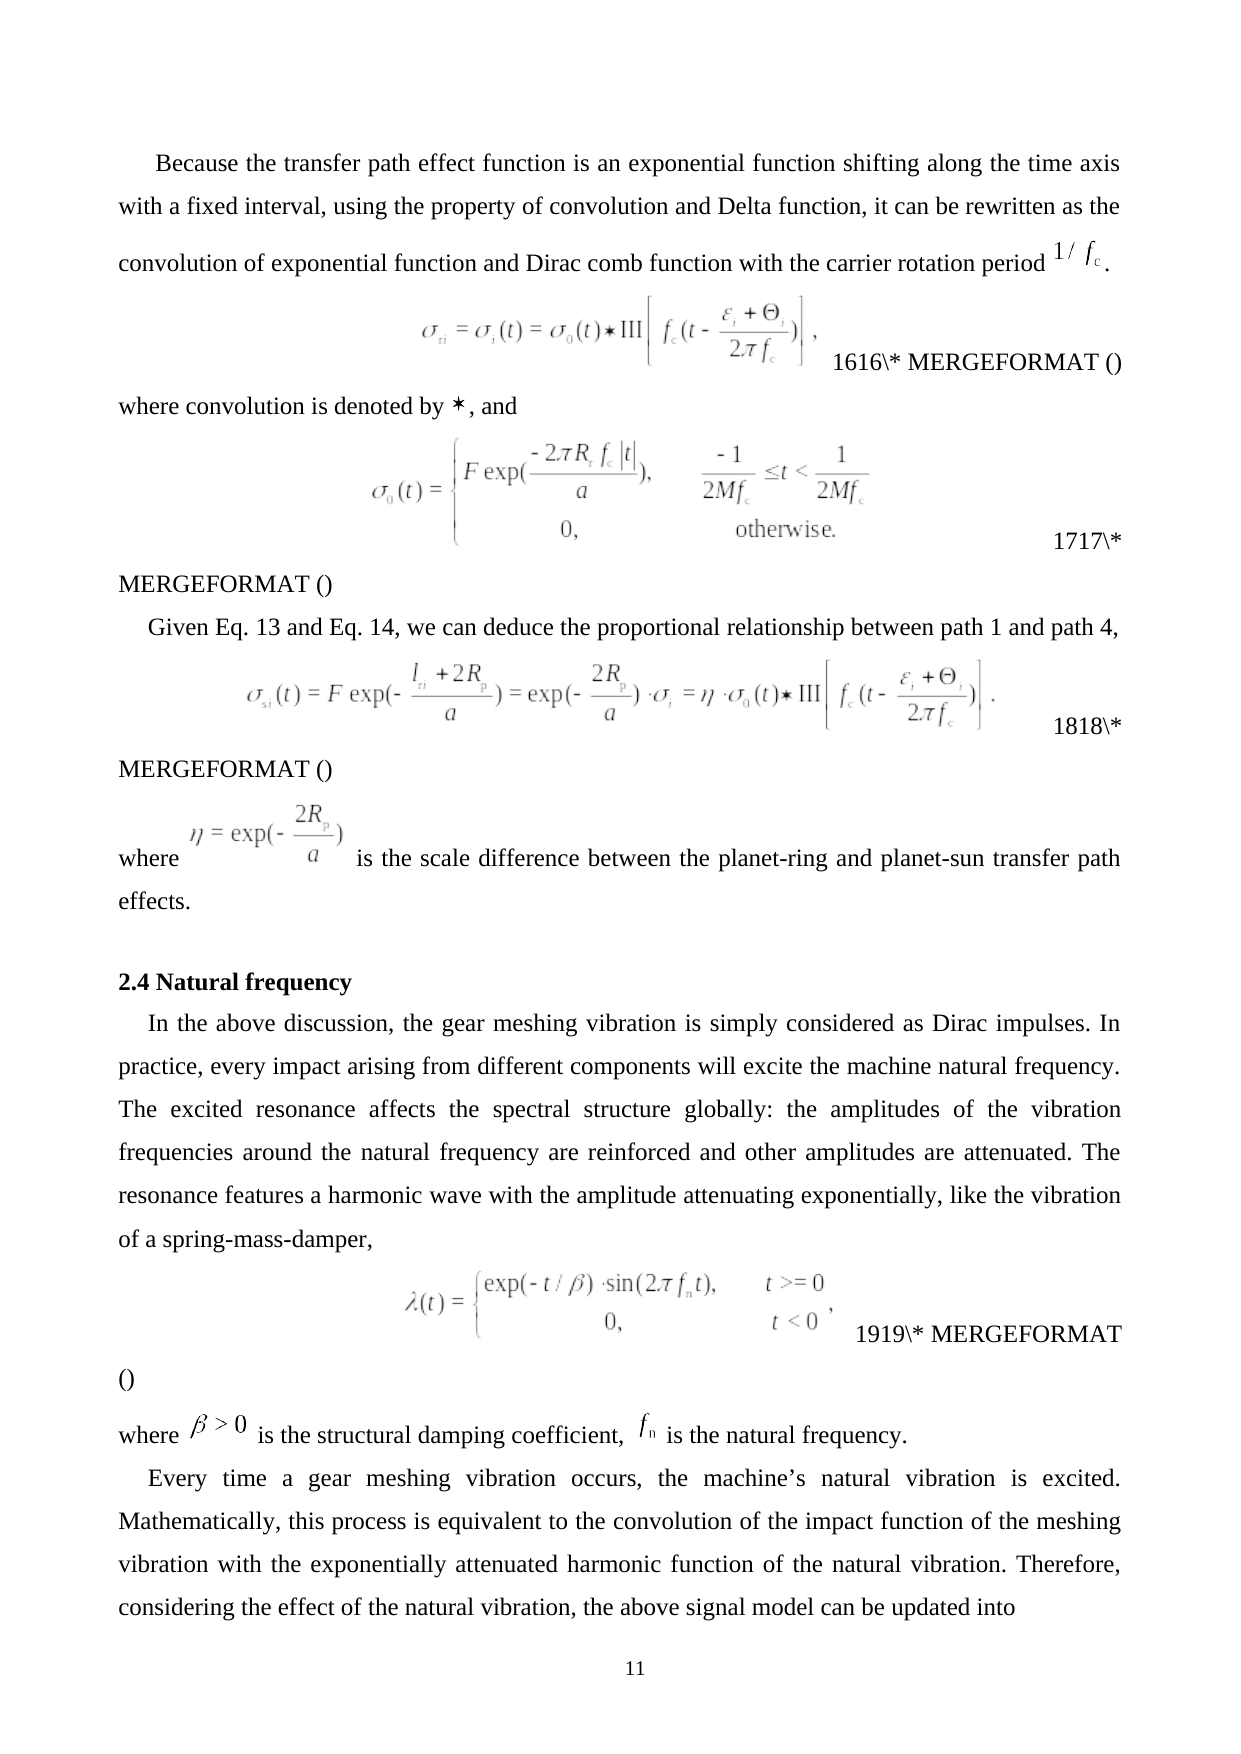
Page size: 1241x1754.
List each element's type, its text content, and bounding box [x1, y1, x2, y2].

subtitle Natural frequency [118, 967, 1122, 996]
text where is the structural damping coefficient, is the natural frequency. [118, 1406, 1122, 1449]
text where is the scale difference between the planet-ring and planet-sun transfer path effects. [118, 798, 1122, 915]
text where convolution is denoted by , and [118, 390, 1122, 419]
text In the above discussion, the gear meshing vibration is simply considered as Dirac impulses. In practice, every impact arising from different components will excite the machine natural frequency. The excited resonance affects the spectral structure globally: the amplitudes of the vibration frequencies around the natural frequency are reinforced and other amplitudes are attenuated. The resonance features a harmonic wave with the amplitude attenuating exponentially, like the vibration of a spring-mass-damper, [118, 1008, 1122, 1252]
text Because the transfer path effect function is an exponential function shifting along the time axis with a fixed interval, using the property of convolution and Delta function, it can be rewritten as the convolution of exponential function and Dirac comb function with the carrier rotation period . [118, 148, 1122, 277]
text Every time a gear meshing vibration occurs, the machine’s natural vibration is excited. Mathematically, this process is equivalent to the convolution of the impact function of the meshing vibration with the exponentially attenuated harmonic function of the natural vibration. Therefore, considering the effect of the natural vibration, the above signal model can be updated into [118, 1463, 1122, 1621]
text Given Eq. and Eq. , we can deduce the proportional relationship between path 1 and path 4, [118, 612, 1122, 641]
